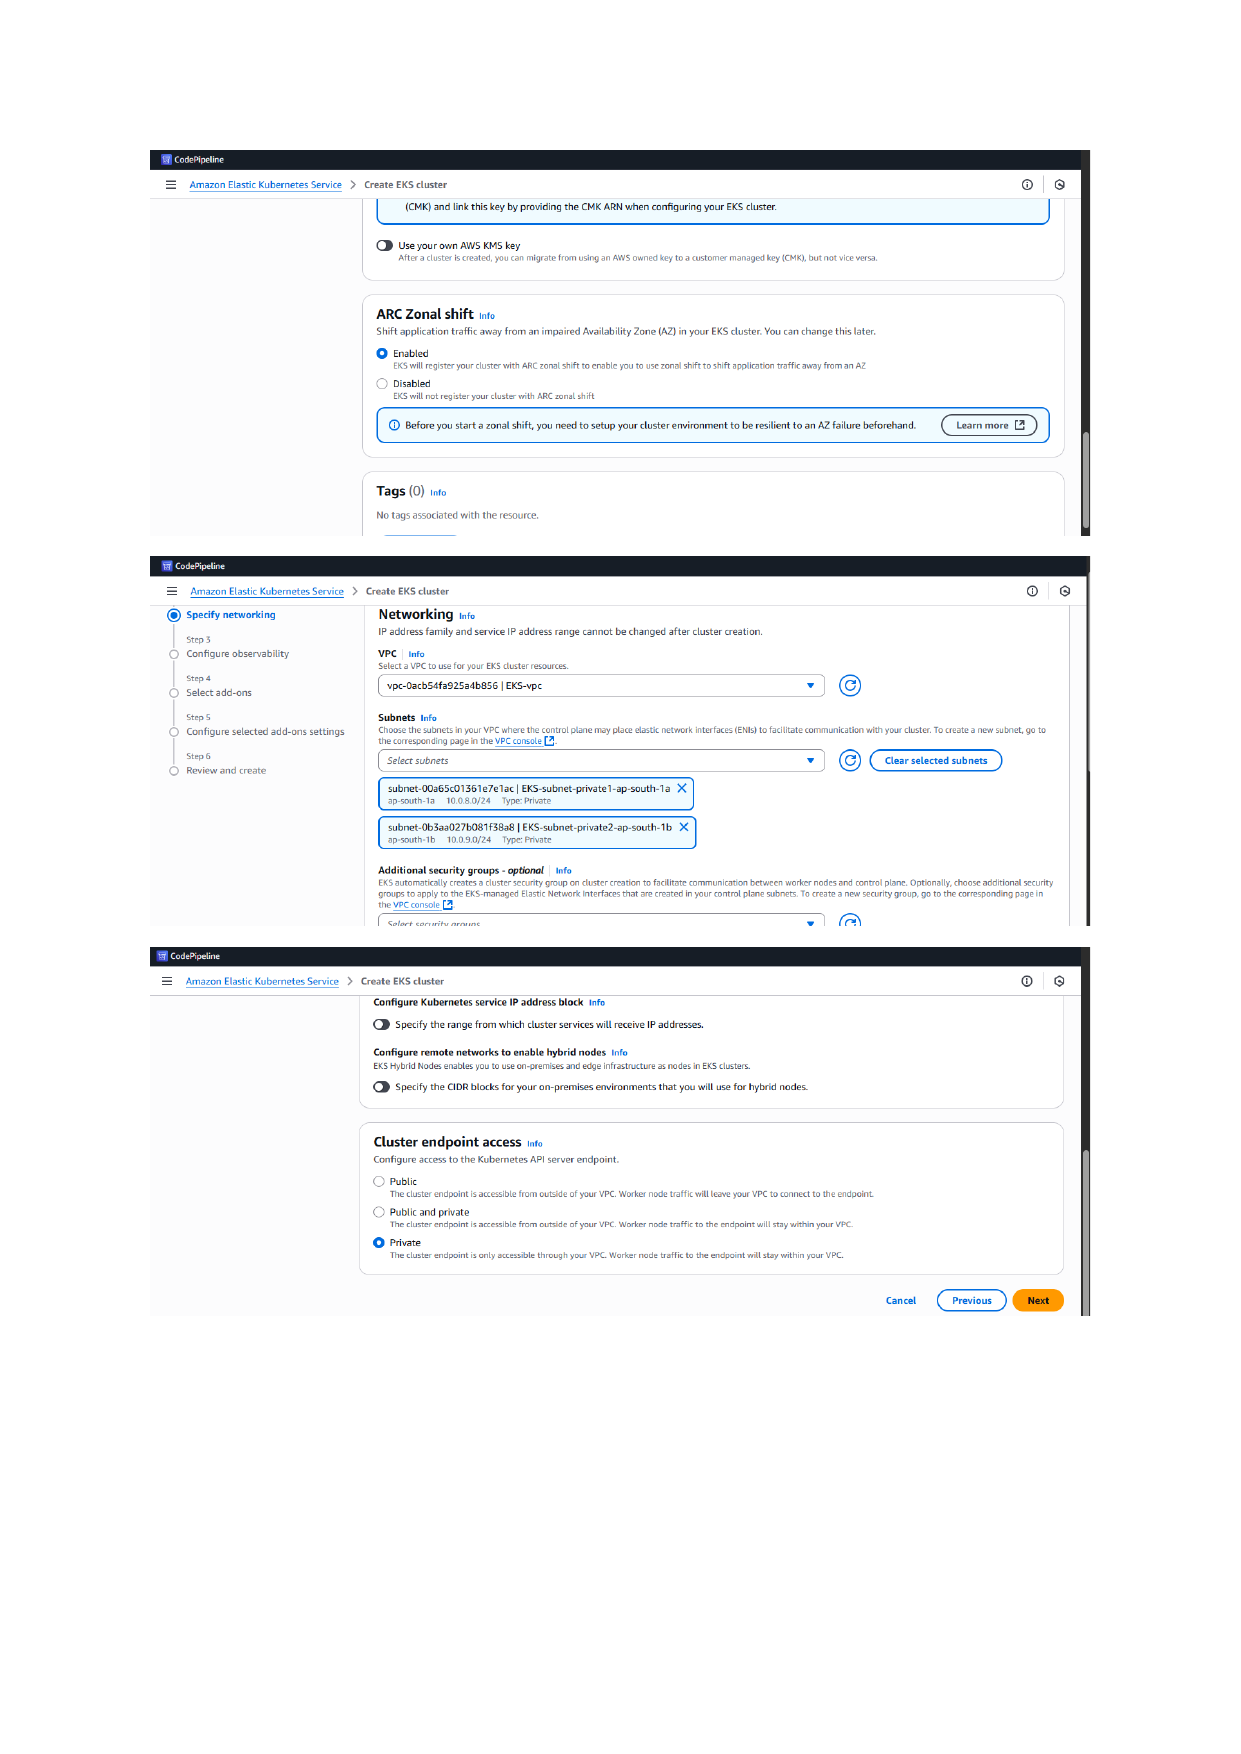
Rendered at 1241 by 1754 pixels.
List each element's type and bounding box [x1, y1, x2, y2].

picture [150, 556, 1091, 926]
picture [150, 150, 1091, 536]
picture [150, 947, 1091, 1316]
